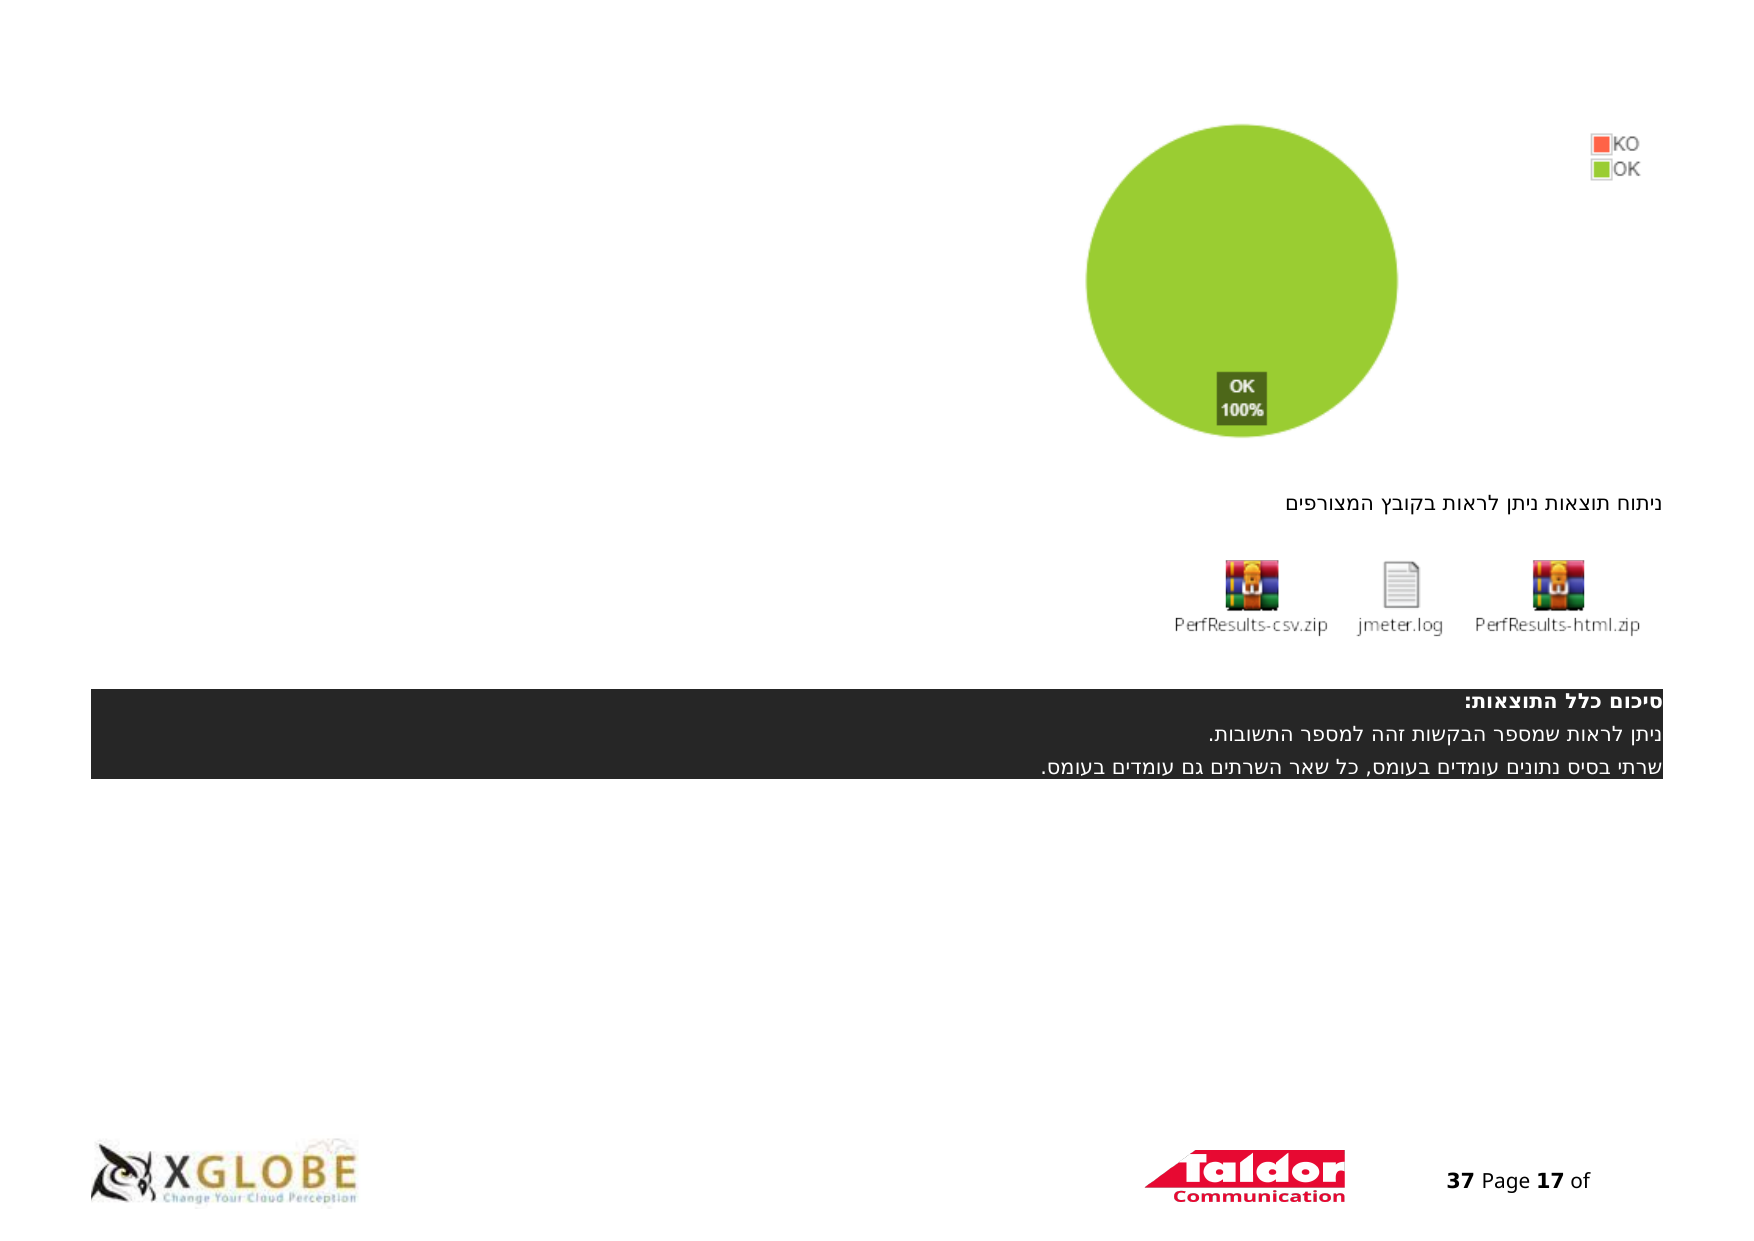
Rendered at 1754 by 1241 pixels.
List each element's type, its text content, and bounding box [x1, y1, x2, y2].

picture [1056, 118, 1663, 446]
text סיכום כלל התוצאות: [91, 689, 1663, 714]
picture [91, 1134, 362, 1209]
picture [1133, 1150, 1346, 1208]
text ניתוח תוצאות ניתן לראות בקובץ המצורפים [91, 491, 1663, 515]
text ניתן לראות שמספר הבקשות זהה למספר התשובות. [91, 722, 1663, 746]
text שרתי בסיס נתונים עומדים בעומס, כל שאר השרתים גם עומדים בעומס. [91, 755, 1663, 779]
